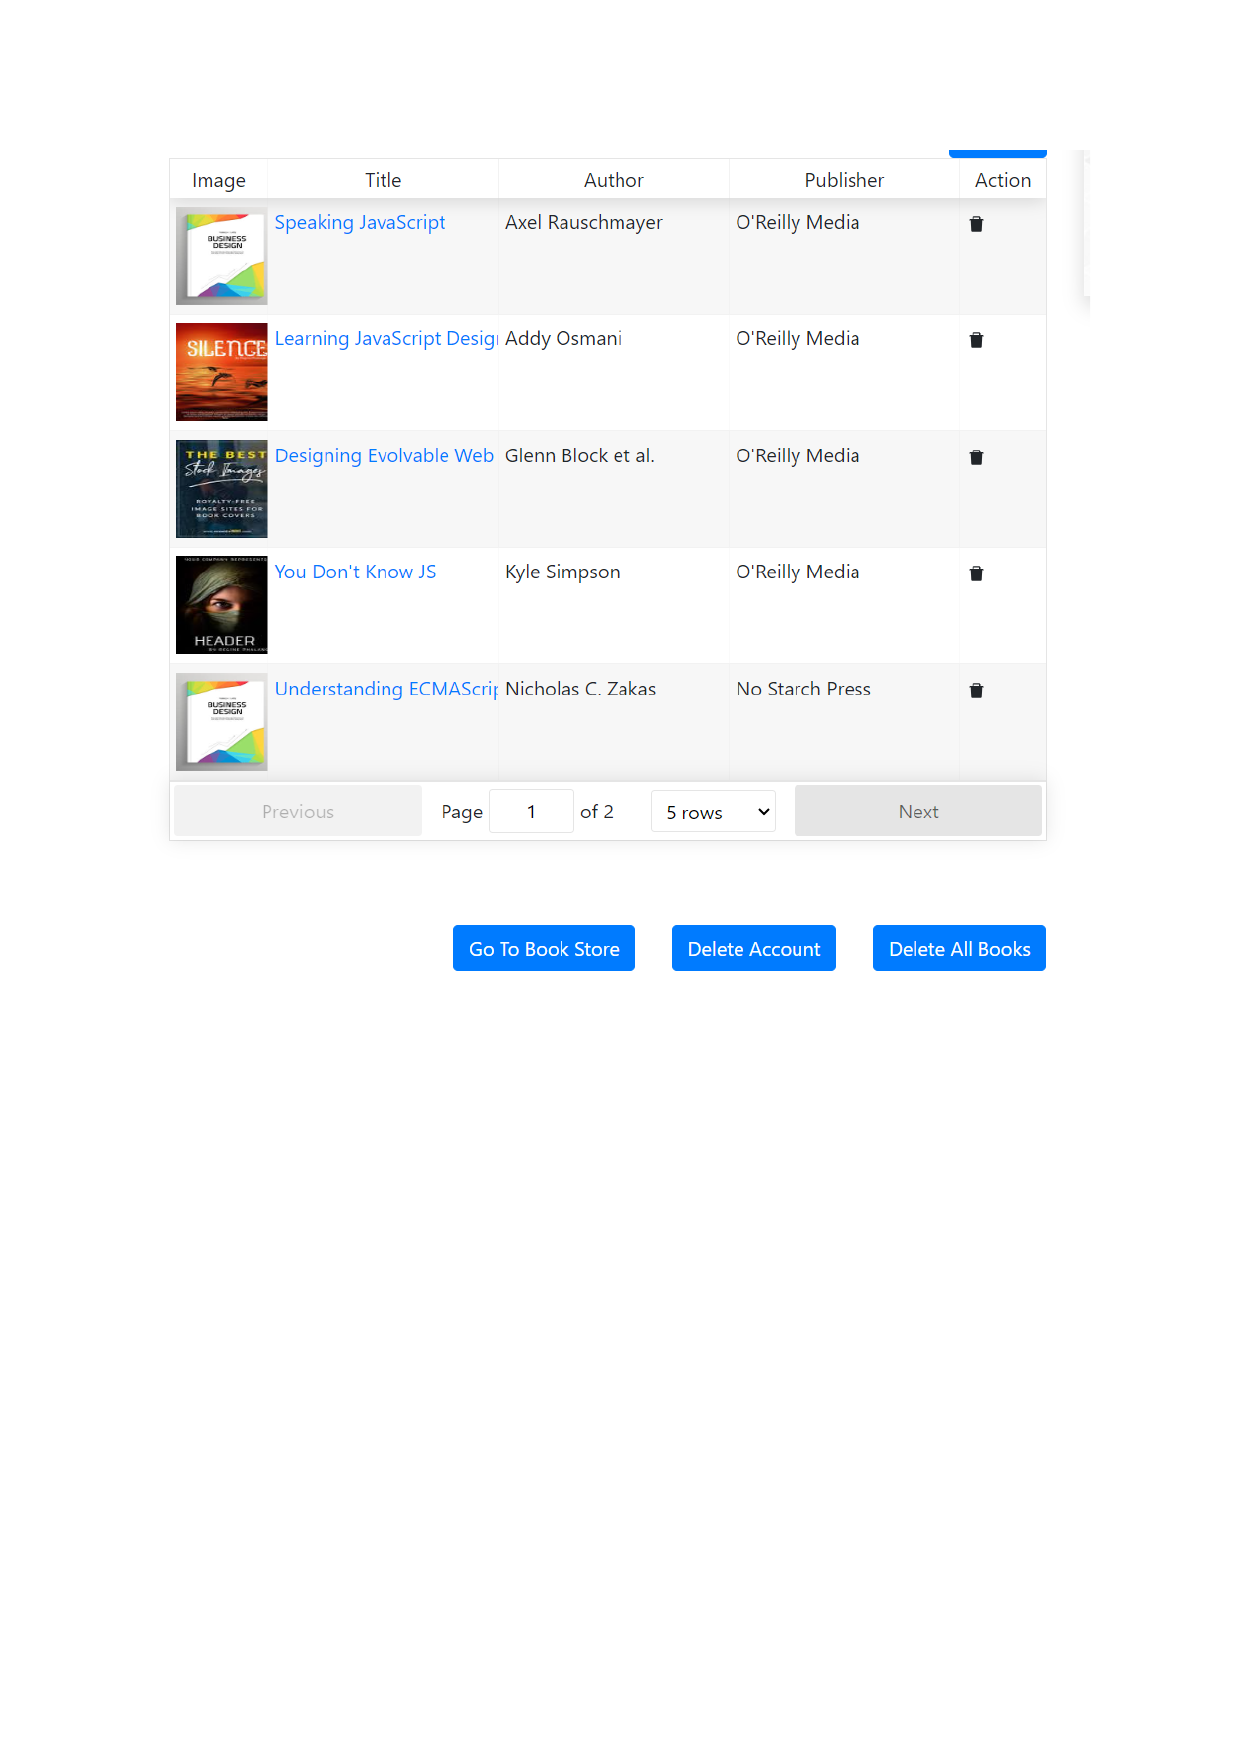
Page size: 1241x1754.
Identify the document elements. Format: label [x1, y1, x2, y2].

picture [150, 150, 1091, 997]
